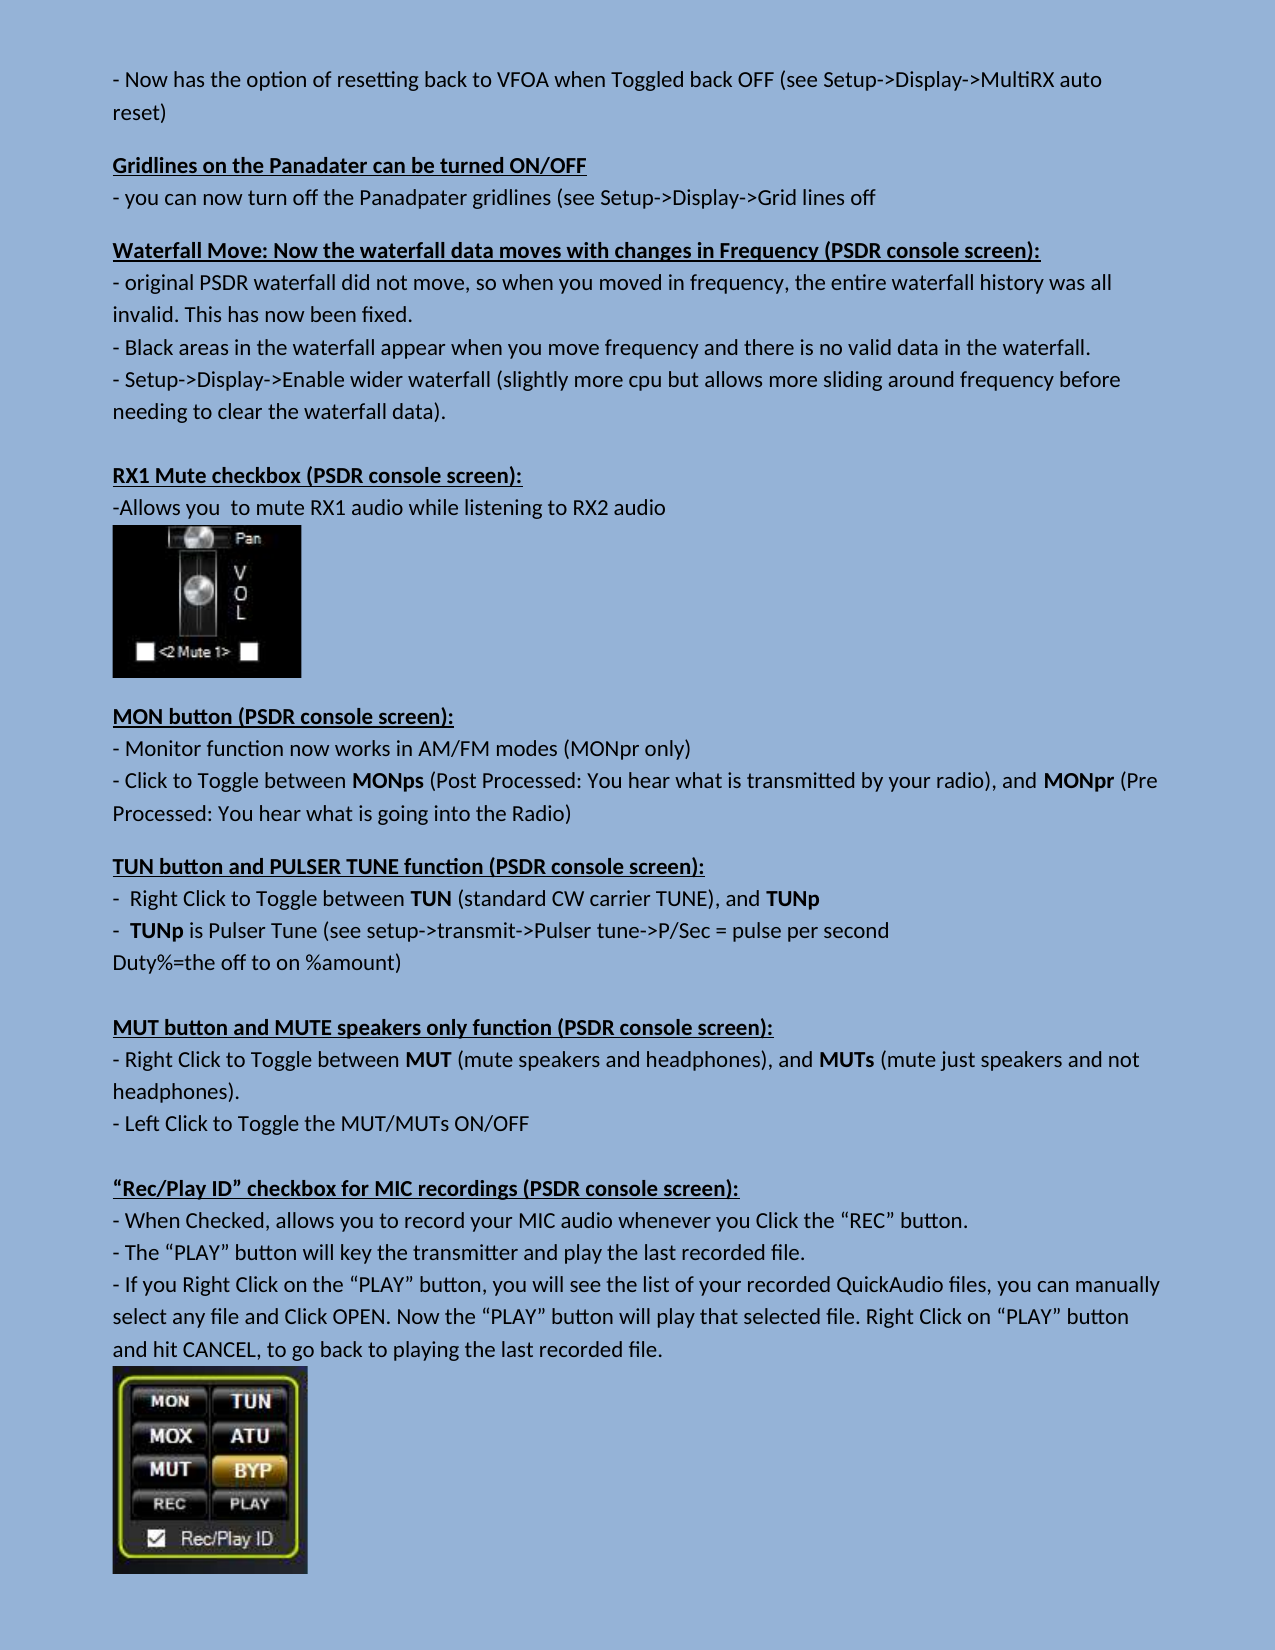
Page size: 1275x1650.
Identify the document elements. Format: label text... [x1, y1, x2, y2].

text MON button (PSDR console screen): - Monitor function now works in AM/FM modes (MONpr only) - Click to Toggle between MONps (Post Processed: You hear what is transmitted by your radio), and MONpr (Pre Processed: You hear what is going into the Radio) [112, 702, 1162, 827]
text Waterfall Move: Now the waterfall data moves with changes in Frequency (PSDR console screen): - original PSDR waterfall did not move, so when you moved in frequency, the entire waterfall history was all invalid. This has now been fixed. - Black areas in the waterfall appear when you move frequency and there is no valid data in the waterfall. - Setup->Display->Enable wider waterfall (slightly more cpu but allows more sliding around frequency before needing to clear the waterfall data). RX1 Mute checkbox (PSDR console screen): -Allows you to mute RX1 audio while listening to RX2 audio [112, 236, 1162, 677]
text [112, 66, 1162, 126]
picture [112, 1366, 308, 1574]
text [112, 852, 1162, 1573]
picture [112, 525, 302, 678]
text Gridlines on the Panadater can be turned ON/OFF - you can now turn off the Panadpater gridlines (see Setup->Display->Grid lines off [112, 151, 1162, 211]
